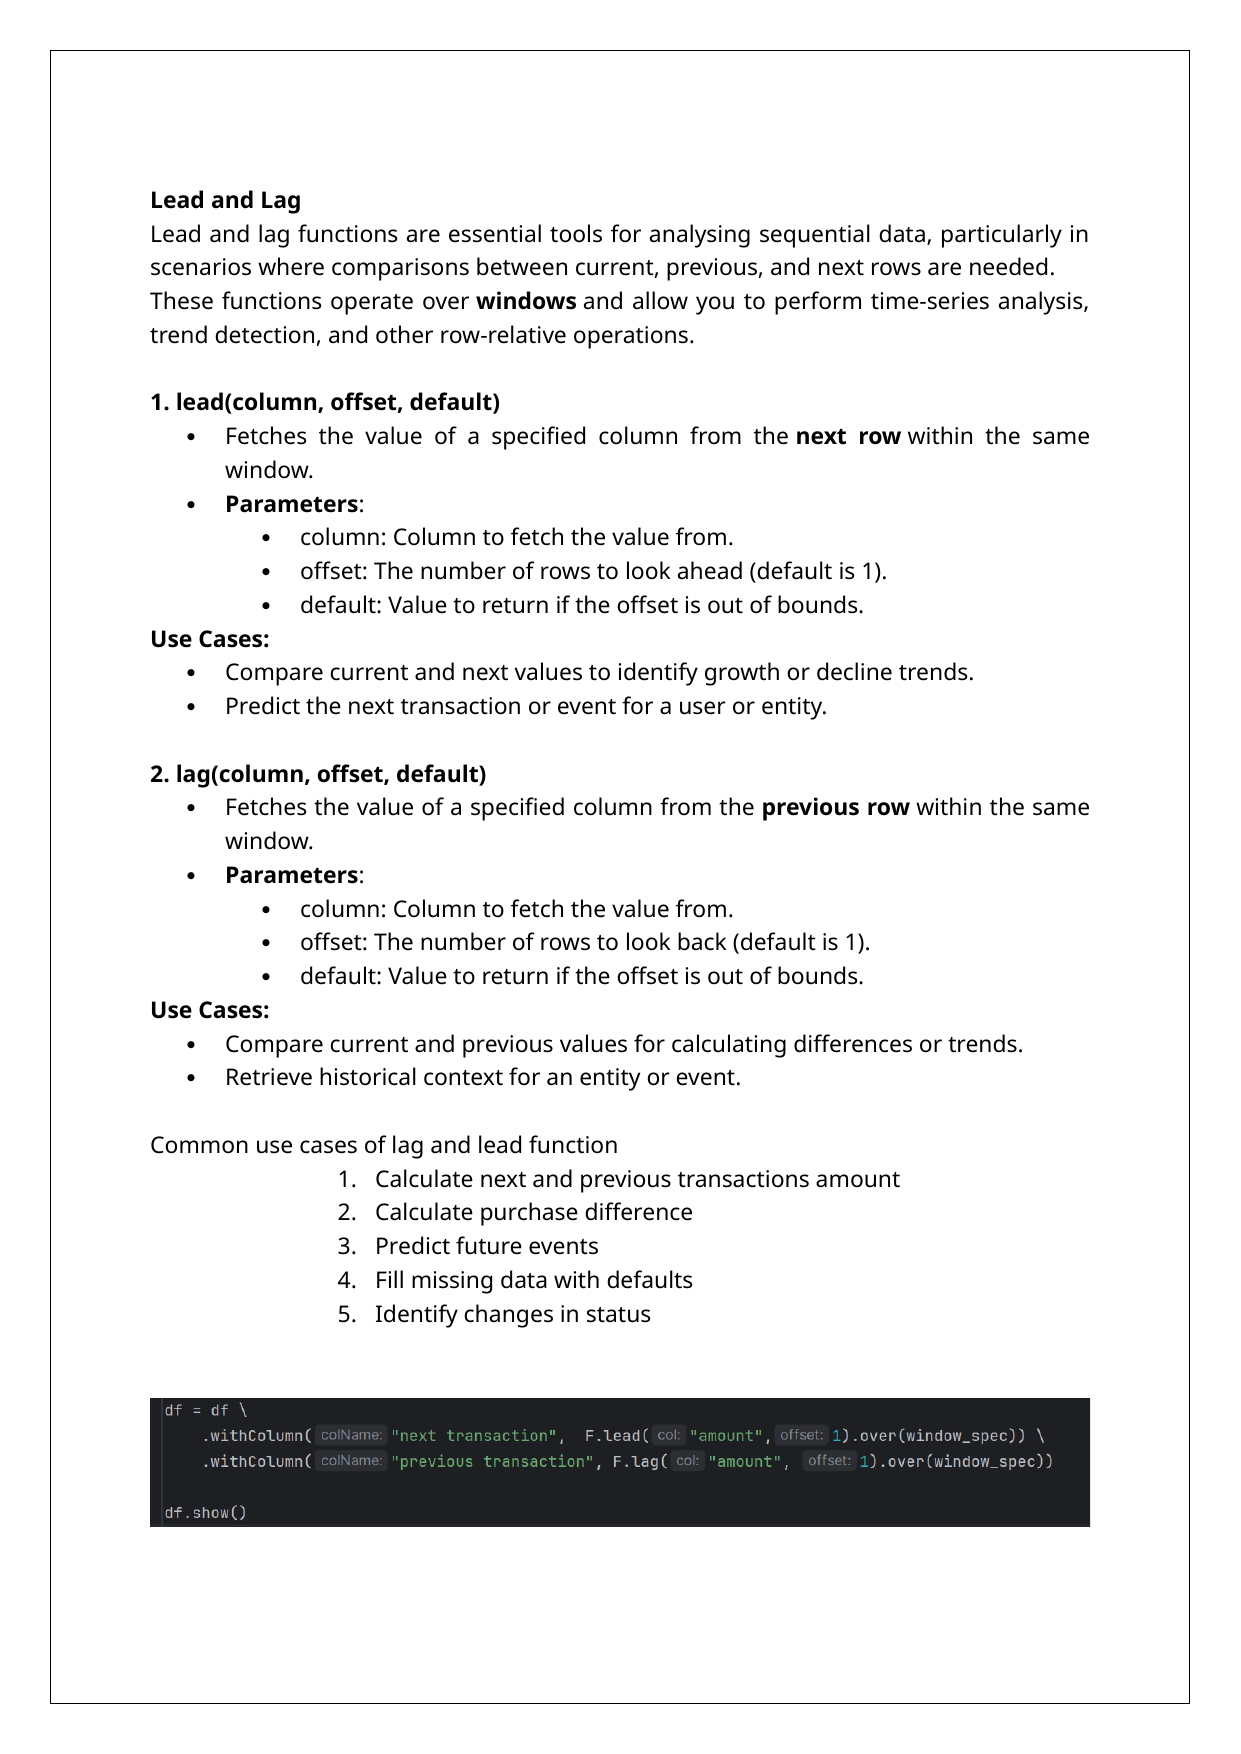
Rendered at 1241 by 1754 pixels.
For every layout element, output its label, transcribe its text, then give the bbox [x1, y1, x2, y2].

text Use Cases: [150, 994, 1090, 1025]
text Lead and lag functions are essential tools for analysing sequential data, particularly in scenarios where comparisons between current, previous, and next rows are needed. [150, 217, 1090, 282]
text Use Cases: [150, 622, 1090, 654]
list Identify changes in status [337, 1297, 1090, 1329]
list Compare current and next values to identify growth or decline trends. [187, 656, 1090, 687]
text Common use cases of lag and lead function [150, 1129, 1090, 1160]
list Parameters: [187, 487, 1090, 519]
list column: Column to fetch the value from. [262, 892, 1090, 924]
list Retrieve historical context for an entity or event. [187, 1061, 1090, 1092]
text These functions operate over windows and allow you to perform time-series analysis, trend detection, and other row-relative operations. [150, 285, 1090, 350]
list Fetches the value of a specified column from the previous row within the same window. [187, 791, 1090, 856]
list Predict future events [337, 1230, 1090, 1261]
picture [150, 1398, 1091, 1527]
list Fetches the value of a specified column from the next row within the same window. [187, 420, 1090, 485]
list offset: The number of rows to look back (default is 1). [262, 926, 1090, 957]
list default: Value to return if the offset is out of bounds. [262, 589, 1090, 620]
text Lead and Lag [150, 184, 1090, 215]
list Calculate next and previous transactions amount [337, 1162, 1090, 1194]
list Fill missing data with defaults [337, 1264, 1090, 1295]
list Calculate purchase difference [337, 1196, 1090, 1227]
list offset: The number of rows to look ahead (default is 1). [262, 555, 1090, 586]
text 2. lag(column, offset, default) [150, 757, 1090, 789]
list column: Column to fetch the value from. [262, 521, 1090, 552]
text 1. lead(column, offset, default) [150, 386, 1090, 417]
list Compare current and previous values for calculating differences or trends. [187, 1027, 1090, 1059]
list Predict the next transaction or event for a user or entity. [187, 690, 1090, 721]
list Parameters: [187, 859, 1090, 890]
list default: Value to return if the offset is out of bounds. [262, 960, 1090, 991]
